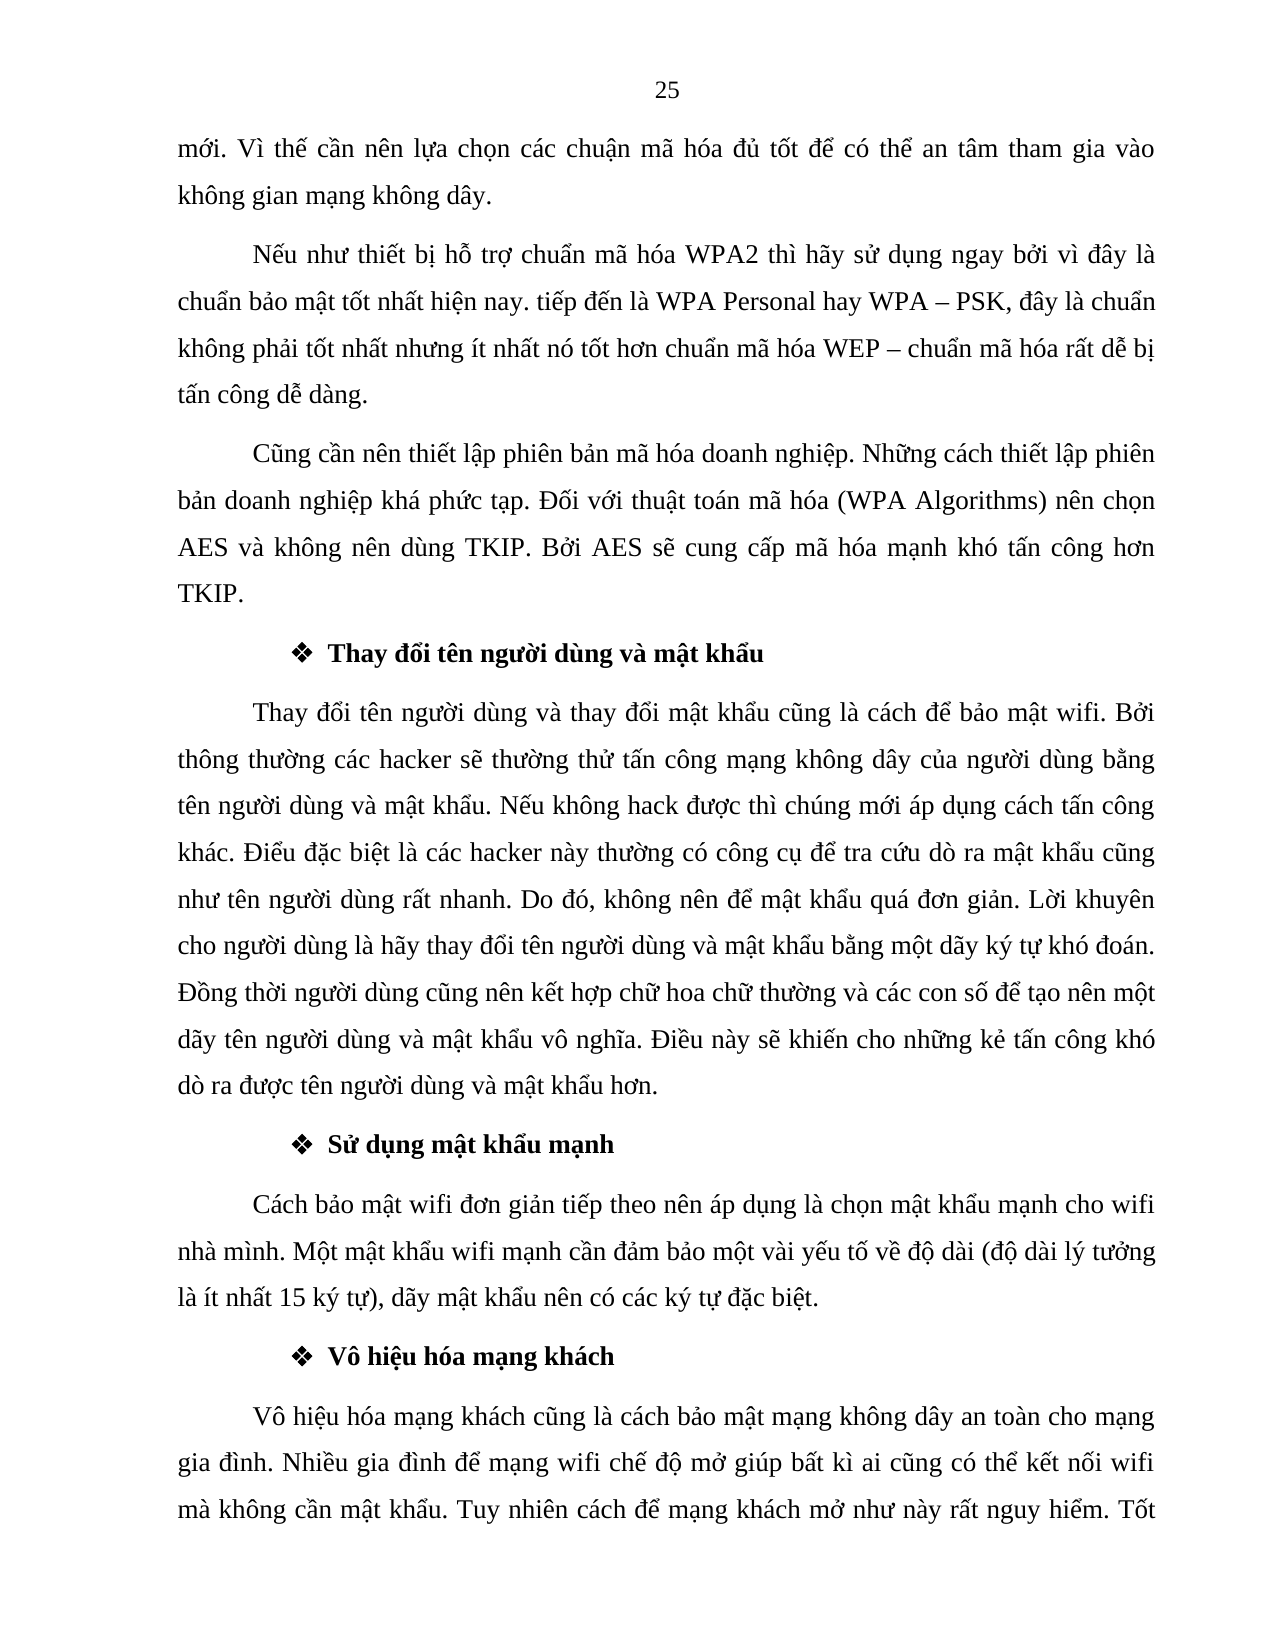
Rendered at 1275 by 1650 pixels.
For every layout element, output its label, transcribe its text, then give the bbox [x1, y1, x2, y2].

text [177, 1400, 1157, 1524]
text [177, 132, 1157, 210]
list Vô hiệu hóa mạng khách [290, 1340, 1157, 1372]
list Thay đổi tên người dùng và mật khẩu [290, 637, 1157, 668]
text Cũng cần nên thiết lập phiên bản mã hóa doanh nghiệp. Những cách thiết lập phiên bản doanh nghiệp khá phức tạp. Đối với thuật toán mã hóa (WPA Algorithms) nên chọn AES và không nên dùng TKIP. Bởi AES sẽ cung cấp mã hóa mạnh khó tấn công hơn TKIP. [177, 437, 1157, 609]
text Nếu như thiết bị hỗ trợ chuẩn mã hóa WPA2 thì hãy sử dụng ngay bởi vì đây là chuẩn bảo mật tốt nhất hiện nay. tiếp đến là WPA Personal hay WPA – PSK, đây là chuẩn không phải tốt nhất nhưng ít nhất nó tốt hơn chuẩn mã hóa WEP – chuẩn mã hóa rất dễ bị tấn công dễ dàng. [177, 238, 1157, 409]
text Thay đổi tên người dùng và thay đổi mật khẩu cũng là cách để bảo mật wifi. Bởi thông thường các hacker sẽ thường thử tấn công mạng không dây của người dùng bằng tên người dùng và mật khẩu. Nếu không hack được thì chúng mới áp dụng cách tấn công khác. Điểu đặc biệt là các hacker này thường có công cụ để tra cứu dò ra mật khẩu cũng như tên người dùng rất nhanh. Do đó, không nên để mật khẩu quá đơn giản. Lời khuyên cho người dùng là hãy thay đổi tên người dùng và mật khẩu bằng một dãy ký tự khó đoán. Đồng thời người dùng cũng nên kết hợp chữ hoa chữ thường và các con số để tạo nên một dãy tên người dùng và mật khẩu vô nghĩa. Điều này sẽ khiến cho những kẻ tấn công khó dò ra được tên người dùng và mật khẩu hơn. [177, 696, 1157, 1101]
text Cách bảo mật wifi đơn giản tiếp theo nên áp dụng là chọn mật khẩu mạnh cho wifi nhà mình. Một mật khẩu wifi mạnh cần đảm bảo một vài yếu tố về độ dài (độ dài lý tưởng là ít nhất 15 ký tự), dãy mật khẩu nên có các ký tự đặc biệt. [177, 1188, 1157, 1312]
list Sử dụng mật khẩu mạnh [290, 1128, 1157, 1160]
